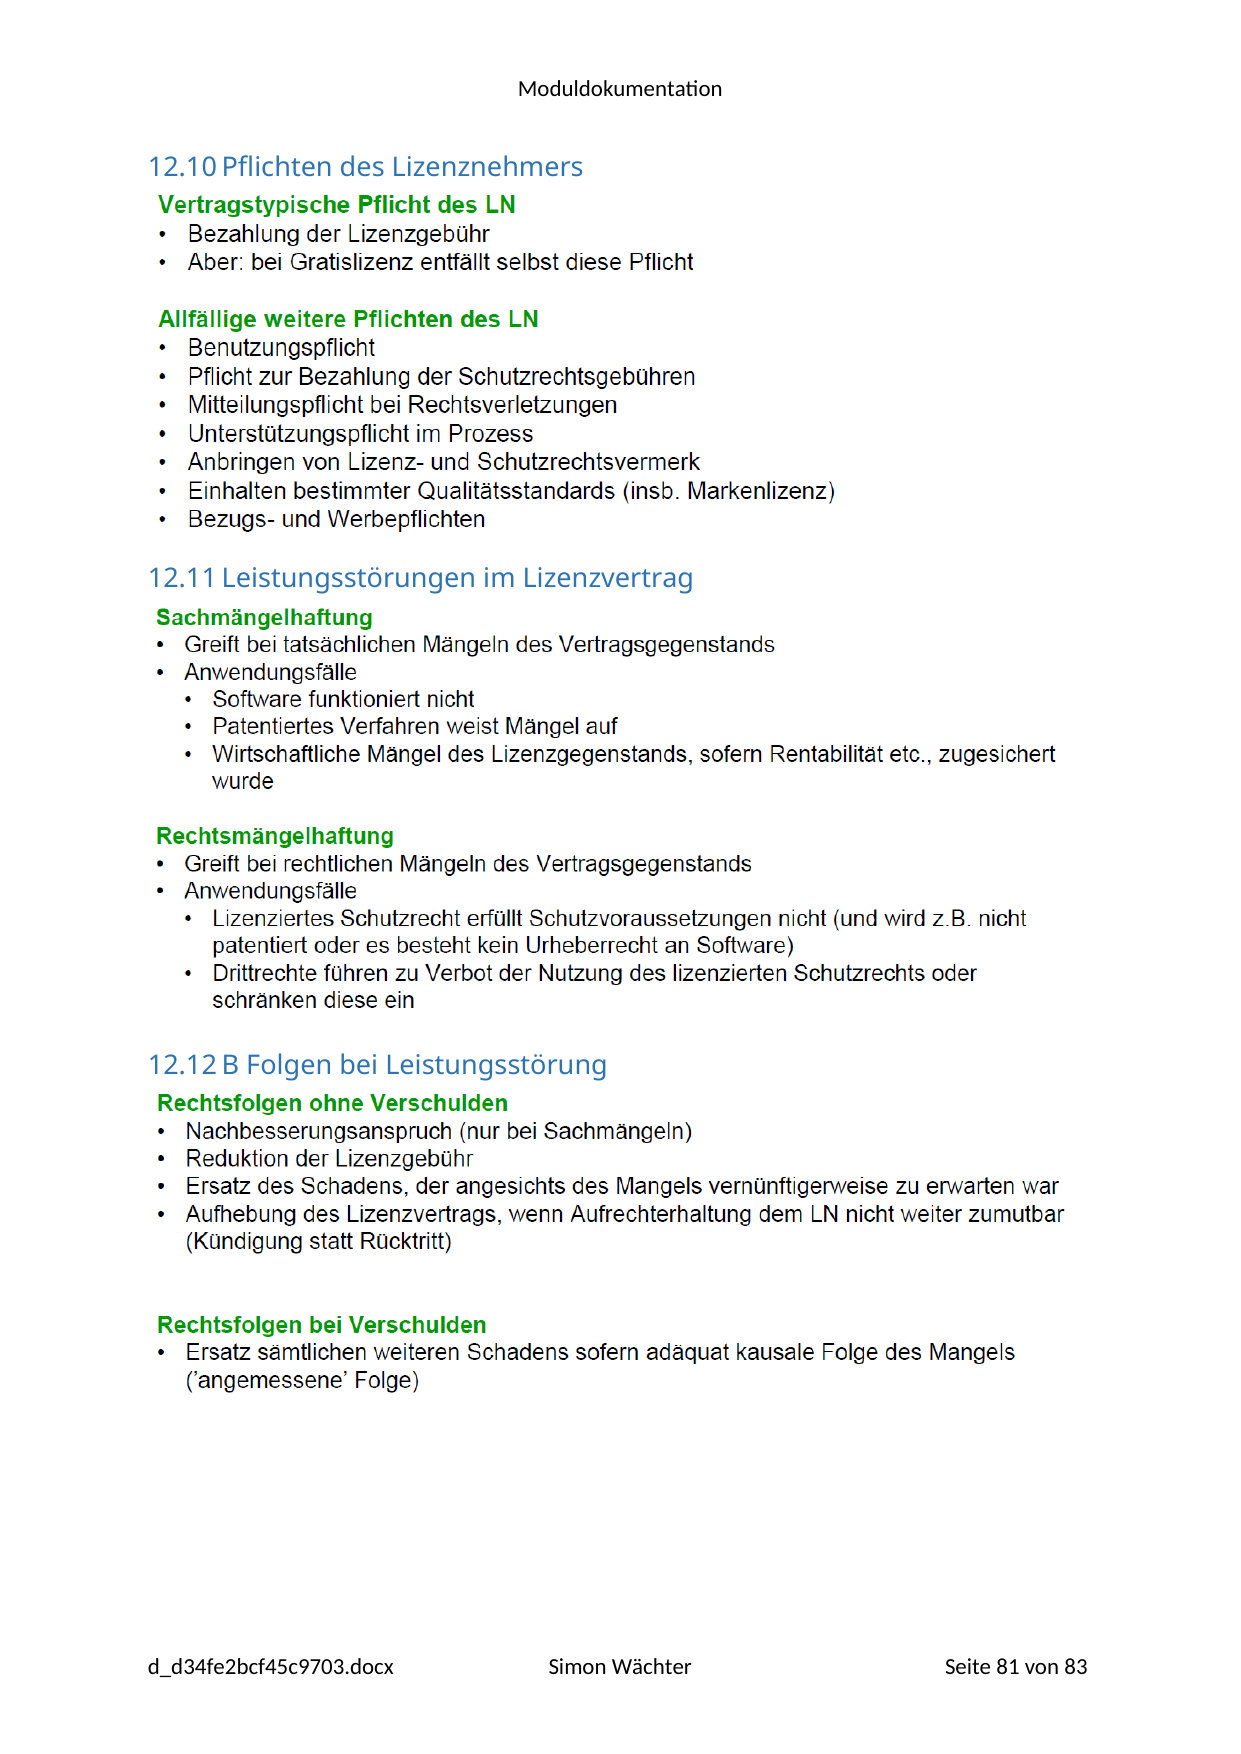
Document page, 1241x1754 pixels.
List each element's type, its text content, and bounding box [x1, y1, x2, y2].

subtitle Pflichten des Lizenznehmers [148, 148, 1093, 184]
picture [147, 1085, 1093, 1404]
subtitle Leistungsstörungen im Lizenzvertrag [148, 558, 1093, 595]
picture [147, 187, 1093, 540]
picture [147, 598, 1093, 1027]
subtitle B Folgen bei Leistungsstörung [148, 1045, 1093, 1082]
